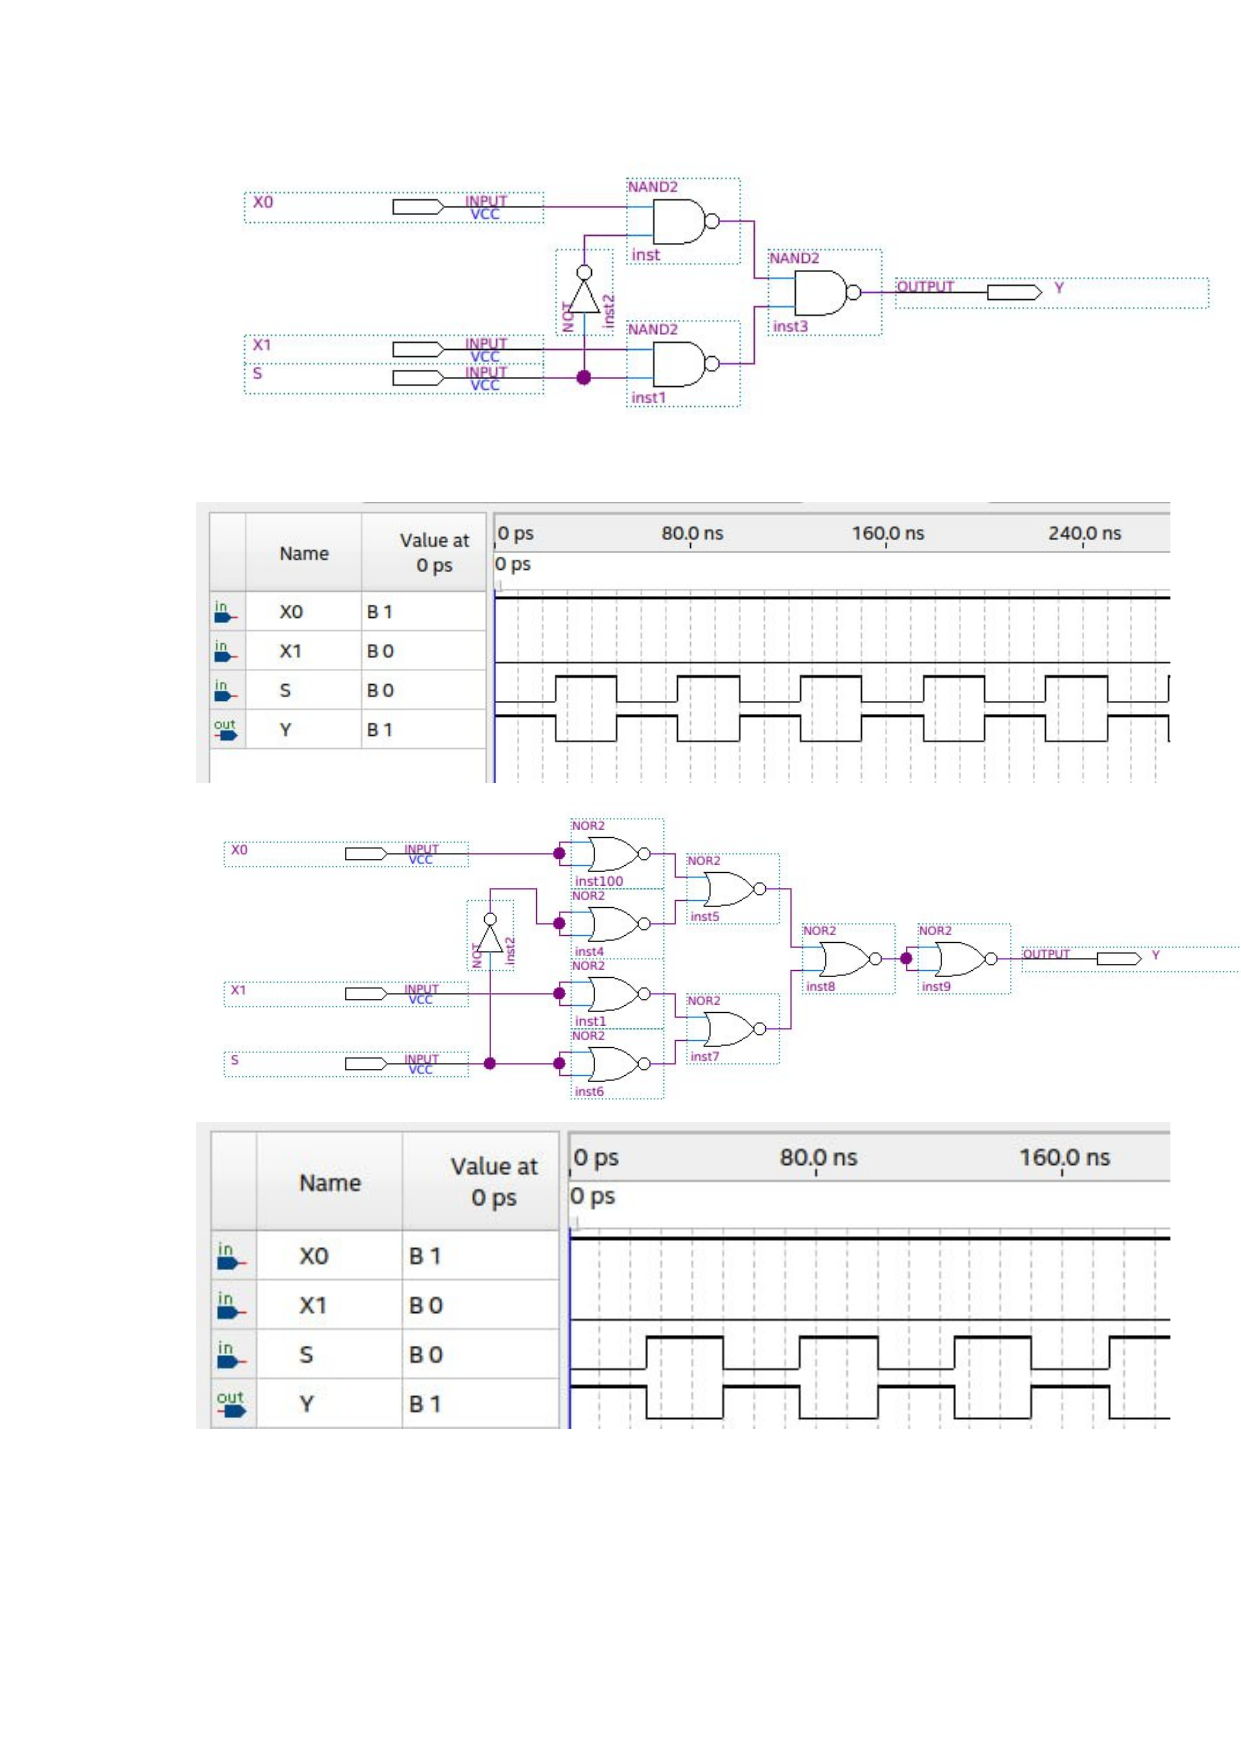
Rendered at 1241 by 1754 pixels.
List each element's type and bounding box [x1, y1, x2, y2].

picture [196, 118, 1238, 483]
picture [196, 802, 1241, 1103]
picture [196, 502, 1171, 783]
picture [196, 1122, 1171, 1429]
